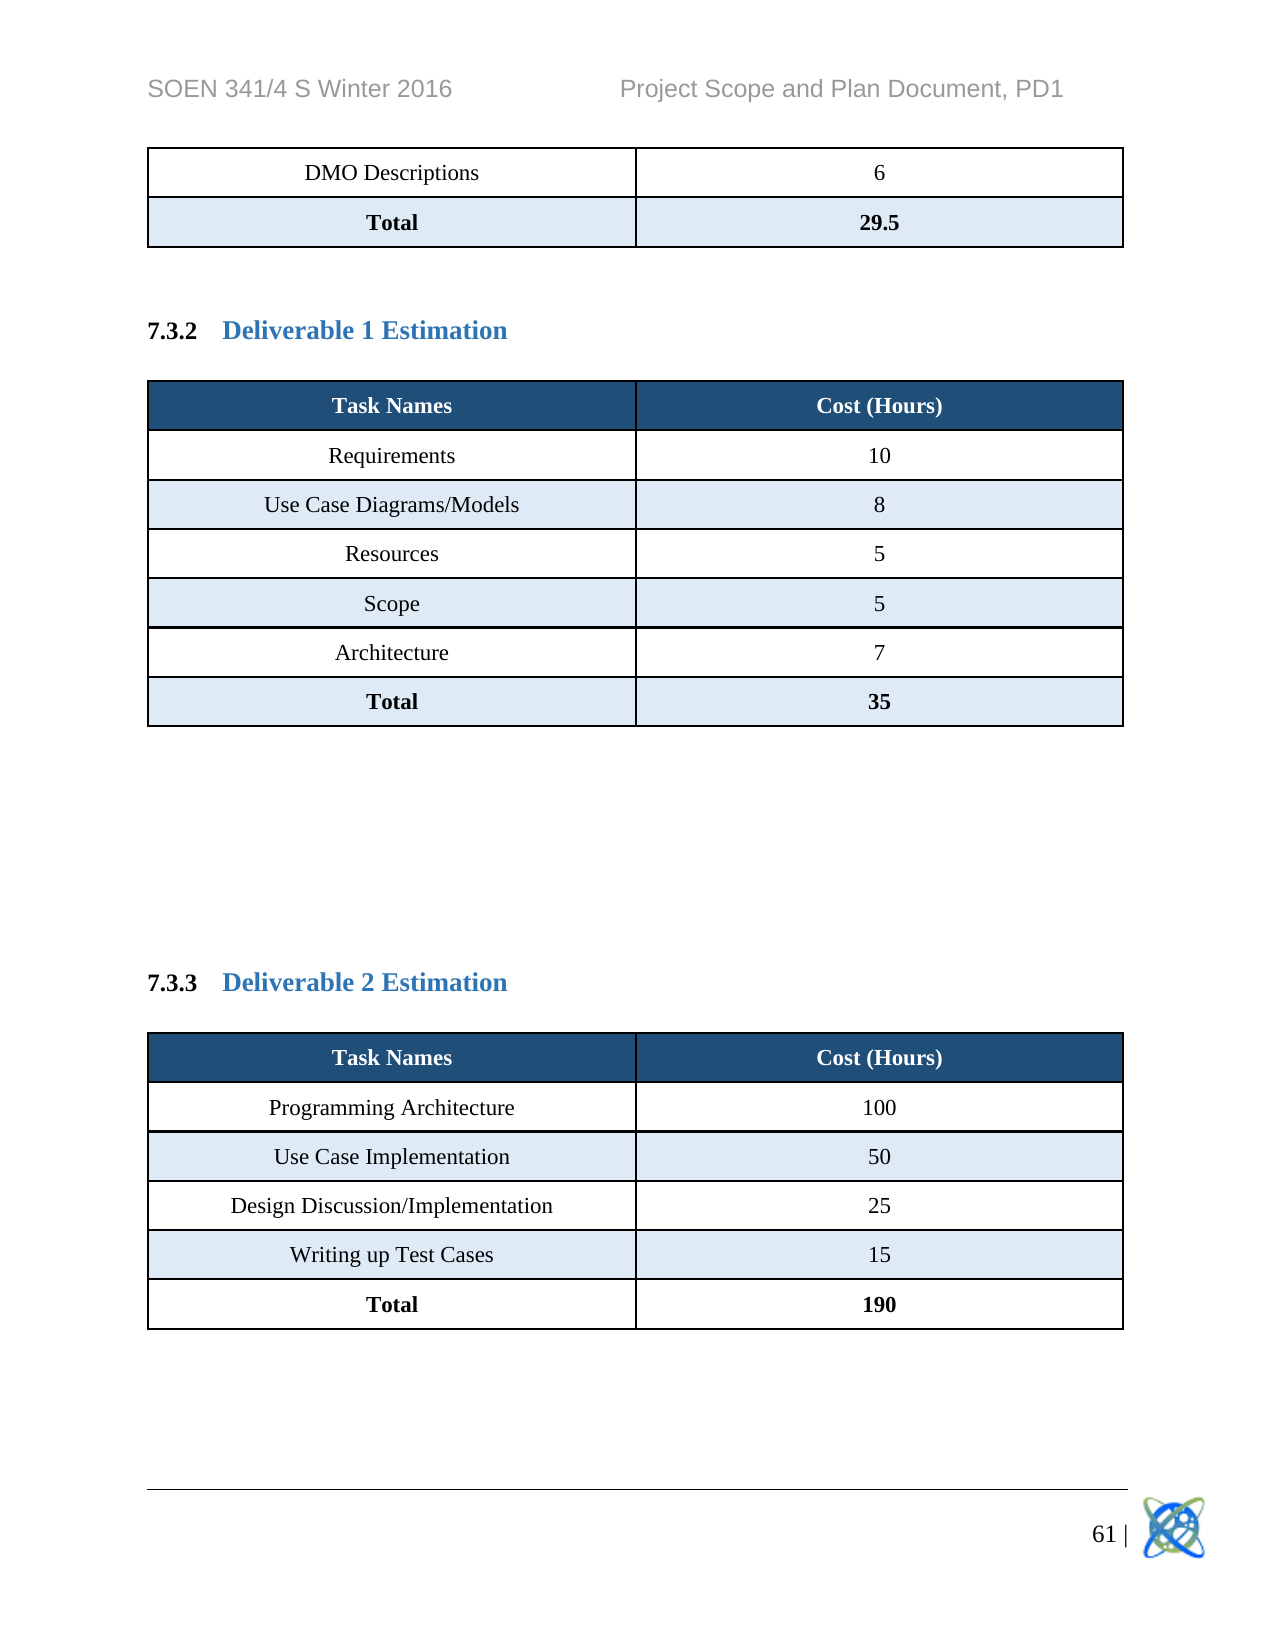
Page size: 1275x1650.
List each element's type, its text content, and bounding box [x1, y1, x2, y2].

text Deliverable 1 Estimation [147, 314, 1128, 345]
table_cell 50 [637, 1133, 1122, 1180]
table_cell 5 [637, 579, 1122, 626]
table_cell Total [149, 1280, 635, 1327]
table_cell DMO Descriptions [149, 149, 635, 196]
table_cell Programming Architecture [149, 1083, 635, 1130]
table_cell Writing up Test Cases [149, 1231, 635, 1278]
table_cell Use Case Diagrams/Models [149, 481, 635, 528]
table_cell 6 [637, 149, 1122, 196]
table_cell Total [149, 678, 635, 725]
table_cell Requirements [149, 431, 635, 478]
table_cell Scope [149, 579, 635, 626]
table_cell 100 [637, 1083, 1122, 1130]
table_header Cost (Hours) [637, 382, 1122, 429]
table_cell Resources [149, 530, 635, 577]
table_cell 5 [637, 530, 1122, 577]
table_cell 7 [637, 629, 1122, 676]
table_cell Design Discussion/Implementation [149, 1182, 635, 1229]
table_header Task Names [149, 1034, 635, 1081]
table_cell 35 [637, 678, 1122, 725]
table_cell Total [149, 198, 635, 246]
picture [1123, 1490, 1224, 1566]
table_cell 29.5 [637, 198, 1122, 246]
table_cell 10 [637, 431, 1122, 478]
table_cell Architecture [149, 629, 635, 676]
text Deliverable 2 Estimation [147, 966, 1128, 997]
table_cell Use Case Implementation [149, 1133, 635, 1180]
table_header Cost (Hours) [637, 1034, 1122, 1081]
table_cell 25 [637, 1182, 1122, 1229]
table_cell 190 [637, 1280, 1122, 1327]
table_header Task Names [149, 382, 635, 429]
table_cell 8 [637, 481, 1122, 528]
table_cell 15 [637, 1231, 1122, 1278]
